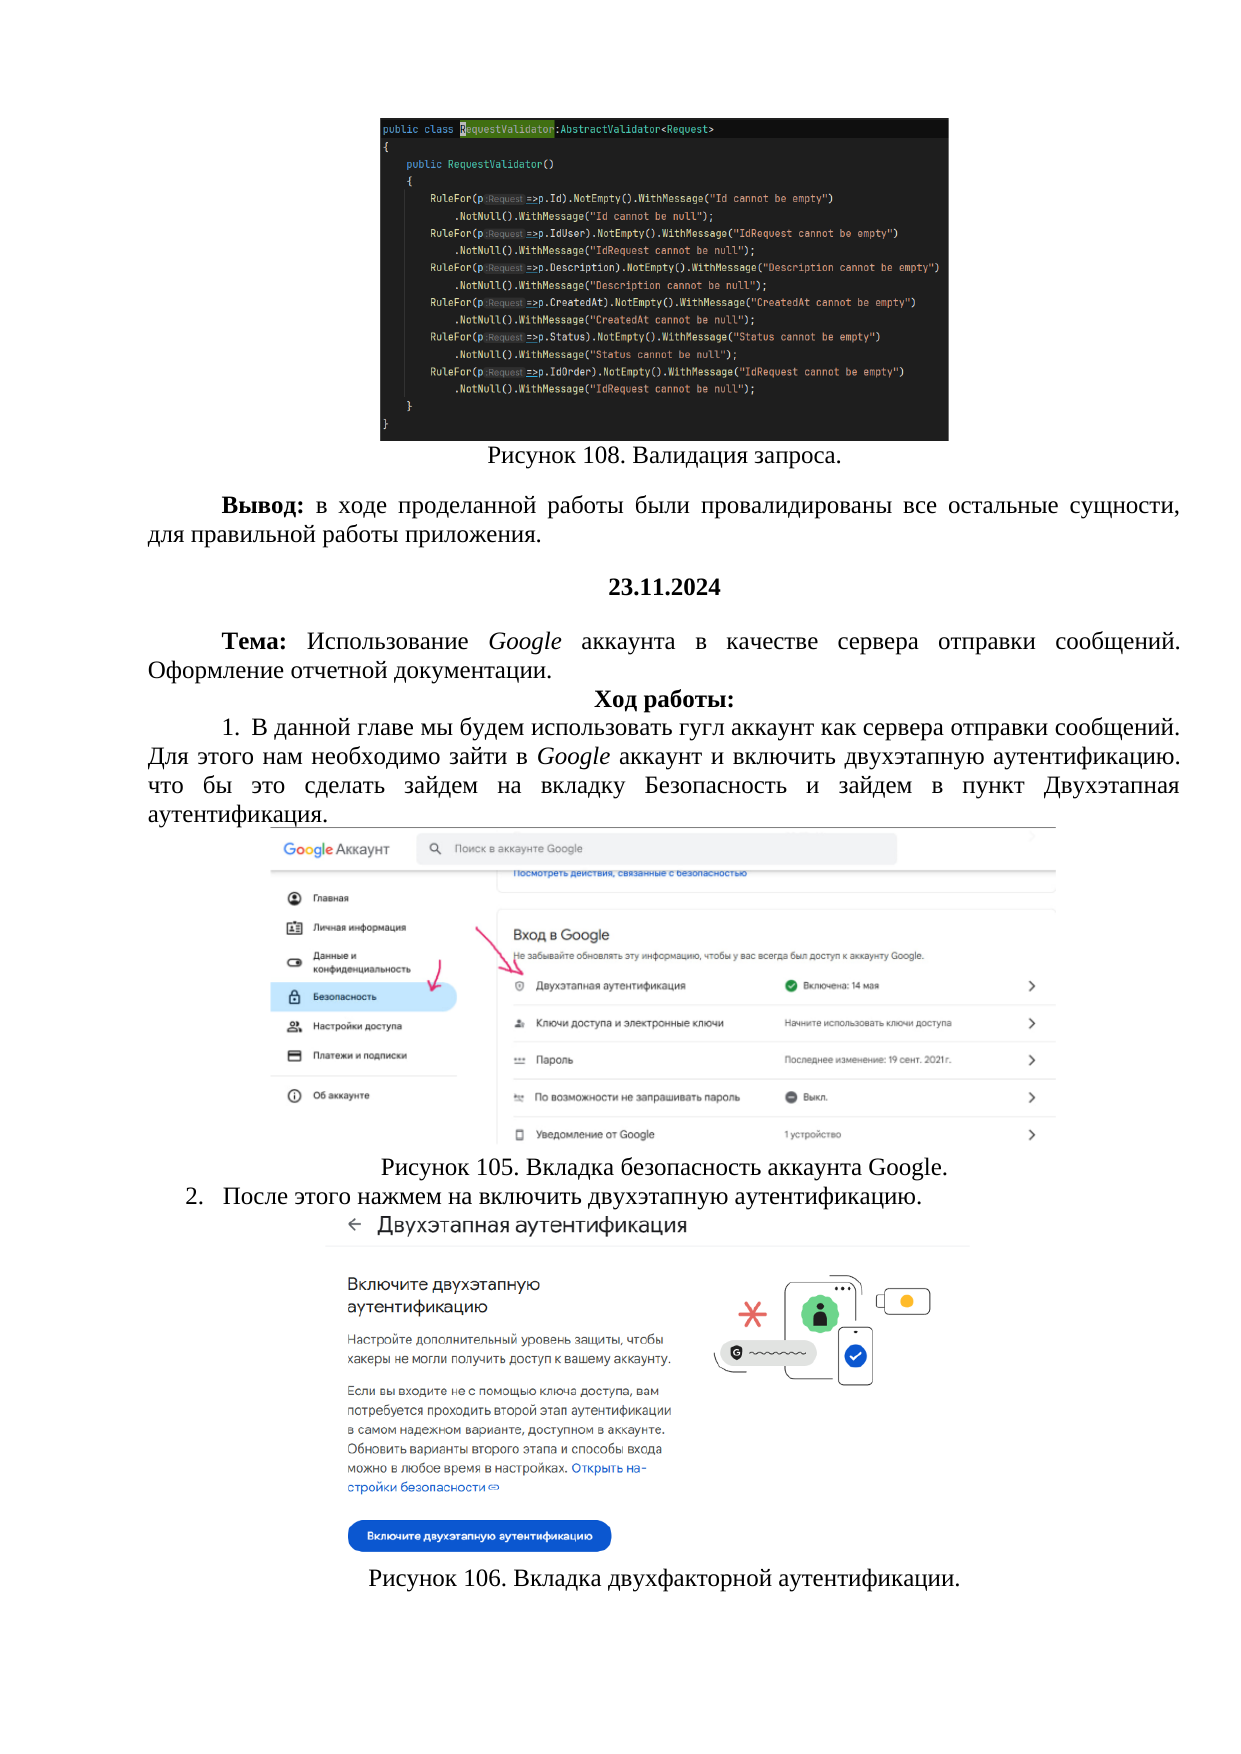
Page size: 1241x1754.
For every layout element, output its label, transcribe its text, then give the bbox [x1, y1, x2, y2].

list В данной главе мы будем использовать гугл аккаунт как сервера отправки сообщений. Для этого нам необходимо зайти в Google аккаунт и включить двухэтапную аутентификацию. что бы это сделать зайдем на вкладку Безопасность и зайдем в пункт Двухэтапная аутентификация. [148, 712, 1181, 827]
list После этого нажмем на включить двухэтапную аутентификацию. [185, 1181, 1181, 1210]
text Вывод: в ходе проделанной работы были провалидированы все остальные сущности, для правильной работы приложения. [148, 490, 1181, 547]
text Рисунок 106. Вкладка двухфакторной аутентификации. [148, 1563, 1181, 1592]
picture [380, 118, 949, 441]
text Ход работы: [148, 684, 1181, 712]
text Рисунок 105. Вкладка безопасность аккаунта Google. [148, 1152, 1181, 1181]
text Тема: Использование Google аккаунта в качестве сервера отправки сообщений. Оформление отчетной документации. [148, 626, 1181, 684]
picture [269, 827, 1060, 1153]
text 23.11.2024 [148, 572, 1181, 601]
picture [325, 1210, 1004, 1563]
text Рисунок 108. Валидация запроса. [148, 440, 1181, 469]
